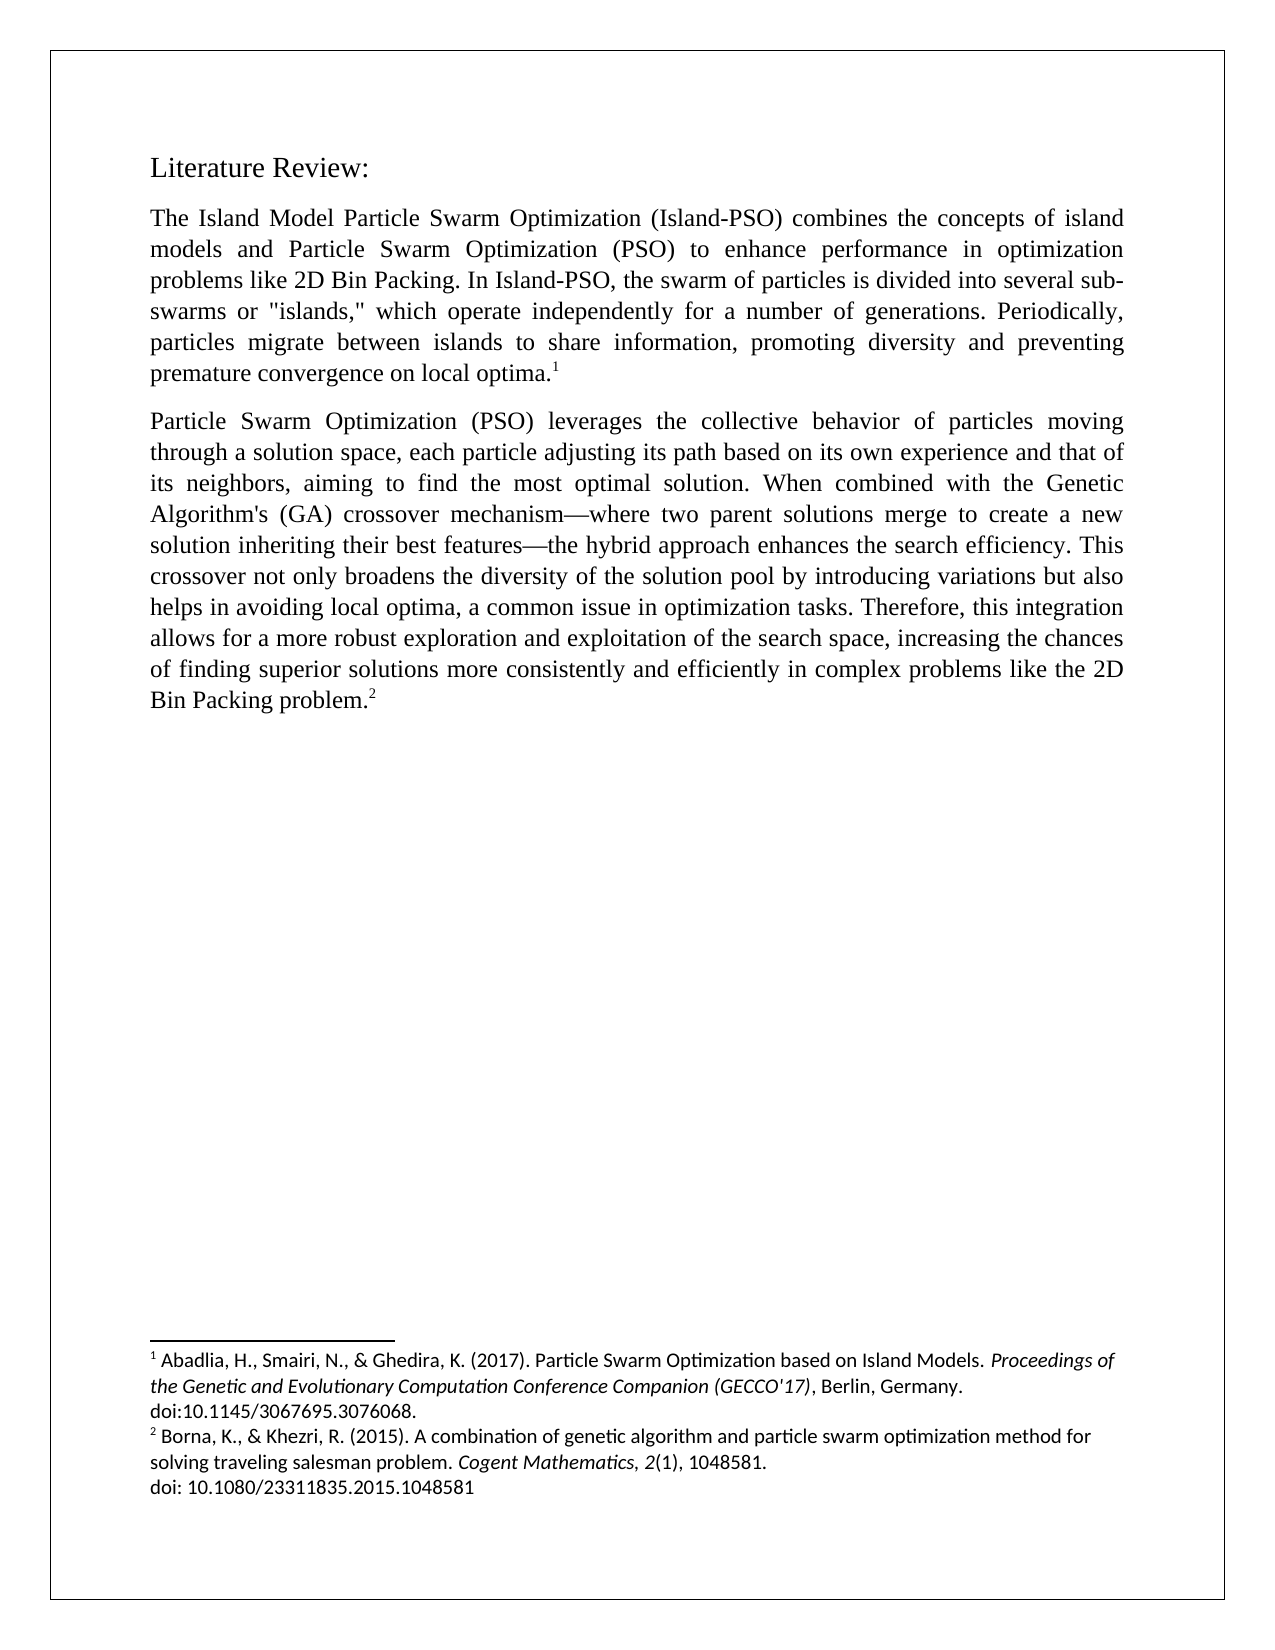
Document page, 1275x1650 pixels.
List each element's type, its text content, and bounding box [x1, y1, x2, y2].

text The Island Model Particle Swarm Optimization (Island-PSO) combines the concepts of island models and Particle Swarm Optimization (PSO) to enhance performance in optimization problems like 2D Bin Packing. In Island-PSO, the swarm of particles is divided into several sub-swarms or "islands," which operate independently for a number of generations. Periodically, particles migrate between islands to share information, promoting diversity and preventing premature convergence on local optima. [150, 203, 1125, 387]
text Literature Review: [150, 150, 1125, 183]
text Particle Swarm Optimization (PSO) leverages the collective behavior of particles moving through a solution space, each particle adjusting its path based on its own experience and that of its neighbors, aiming to find the most optimal solution. When combined with the Genetic Algorithm's (GA) crossover mechanism—where two parent solutions merge to create a new solution inheriting their best features—the hybrid approach enhances the search efficiency. This crossover not only broadens the diversity of the solution pool by introducing variations but also helps in avoiding local optima, a common issue in optimization tasks. Therefore, this integration allows for a more robust exploration and exploitation of the search space, increasing the chances of finding superior solutions more consistently and efficiently in complex problems like the 2D Bin Packing problem. [150, 406, 1125, 714]
